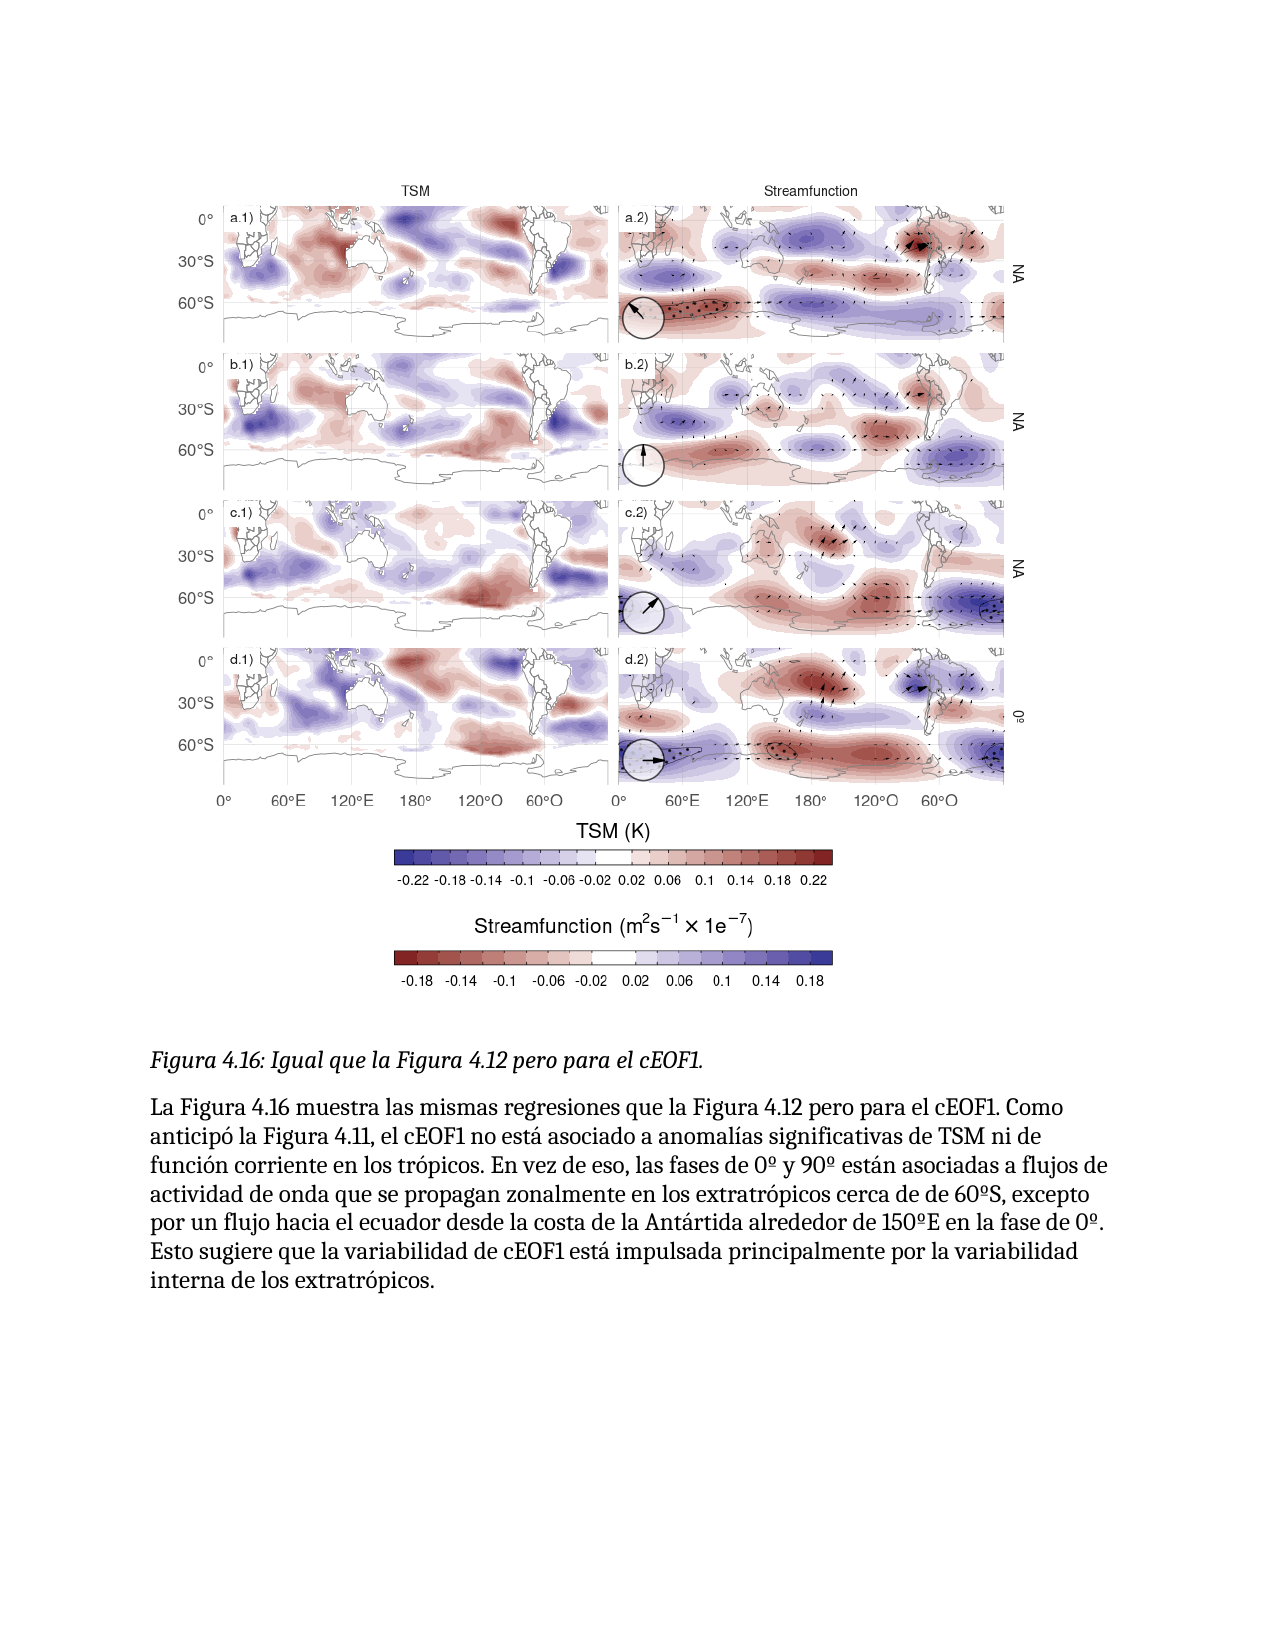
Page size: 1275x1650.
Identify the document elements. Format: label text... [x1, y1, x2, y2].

text La Figura 4.16 muestra las mismas regresiones que la Figura 4.12 pero para el cEOF1. Como anticipó la Figura 4.11, el cEOF1 no está asociado a anomalías significativas de TSM ni de función corriente en los trópicos. En vez de eso, las fases de 0º y 90º están asociadas a flujos de actividad de onda que se propagan zonalmente en los extratrópicos cerca de de 60ºS, excepto por un flujo hacia el ecuador desde la costa de la Antártida alrededor de 150ºE en la fase de 0º. Esto sugiere que la variabilidad de cEOF1 está impulsada principalmente por la variabilidad interna de los extratrópicos. [150, 1093, 1125, 1294]
text Figura 4.16: Igual que la Figura 4.12 pero para el cEOF1. [150, 1046, 1125, 1074]
picture [168, 150, 1044, 1025]
